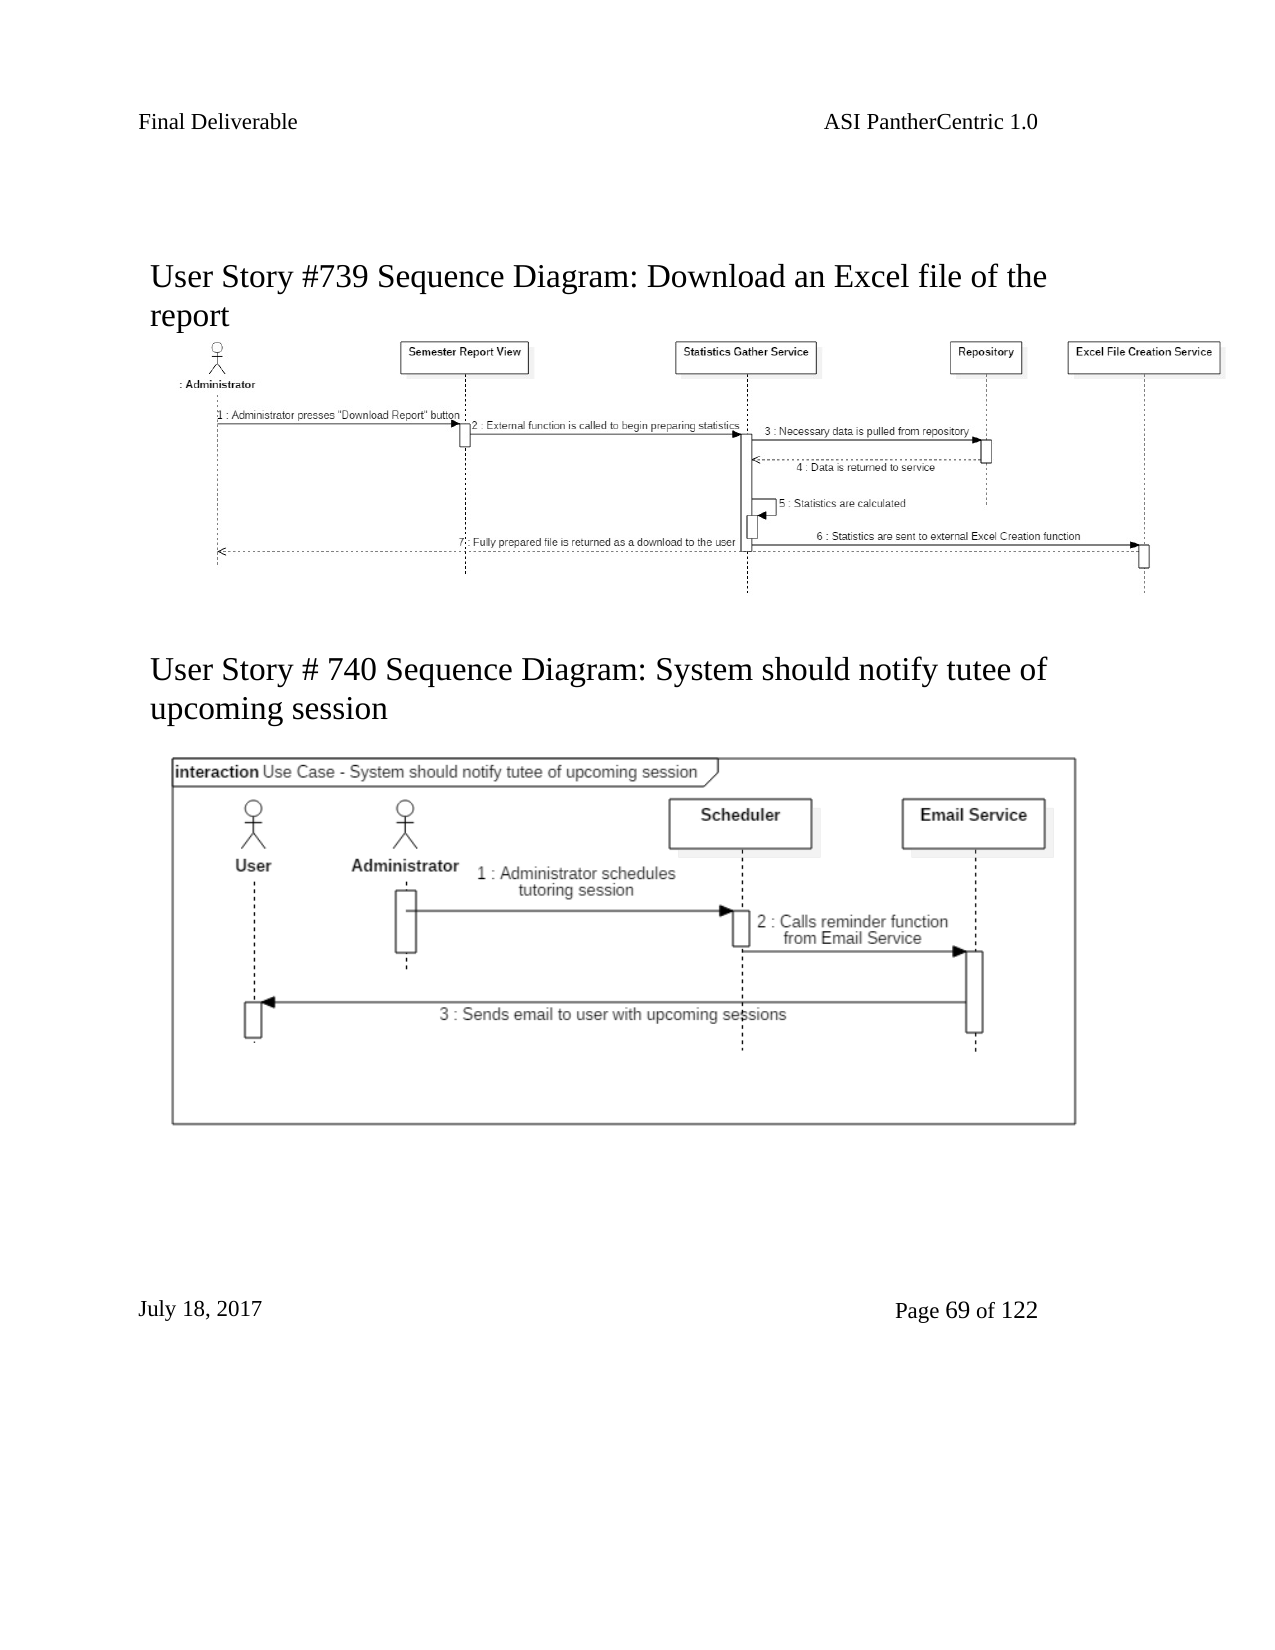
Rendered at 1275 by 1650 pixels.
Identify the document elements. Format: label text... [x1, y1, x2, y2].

picture [150, 333, 1252, 625]
text User Story #739 Sequence Diagram: Download an Excel file of the report [150, 257, 1125, 333]
text User Story # 740 Sequence Diagram: System should notify tutee of upcoming session [150, 649, 1125, 726]
picture [150, 747, 1125, 1175]
